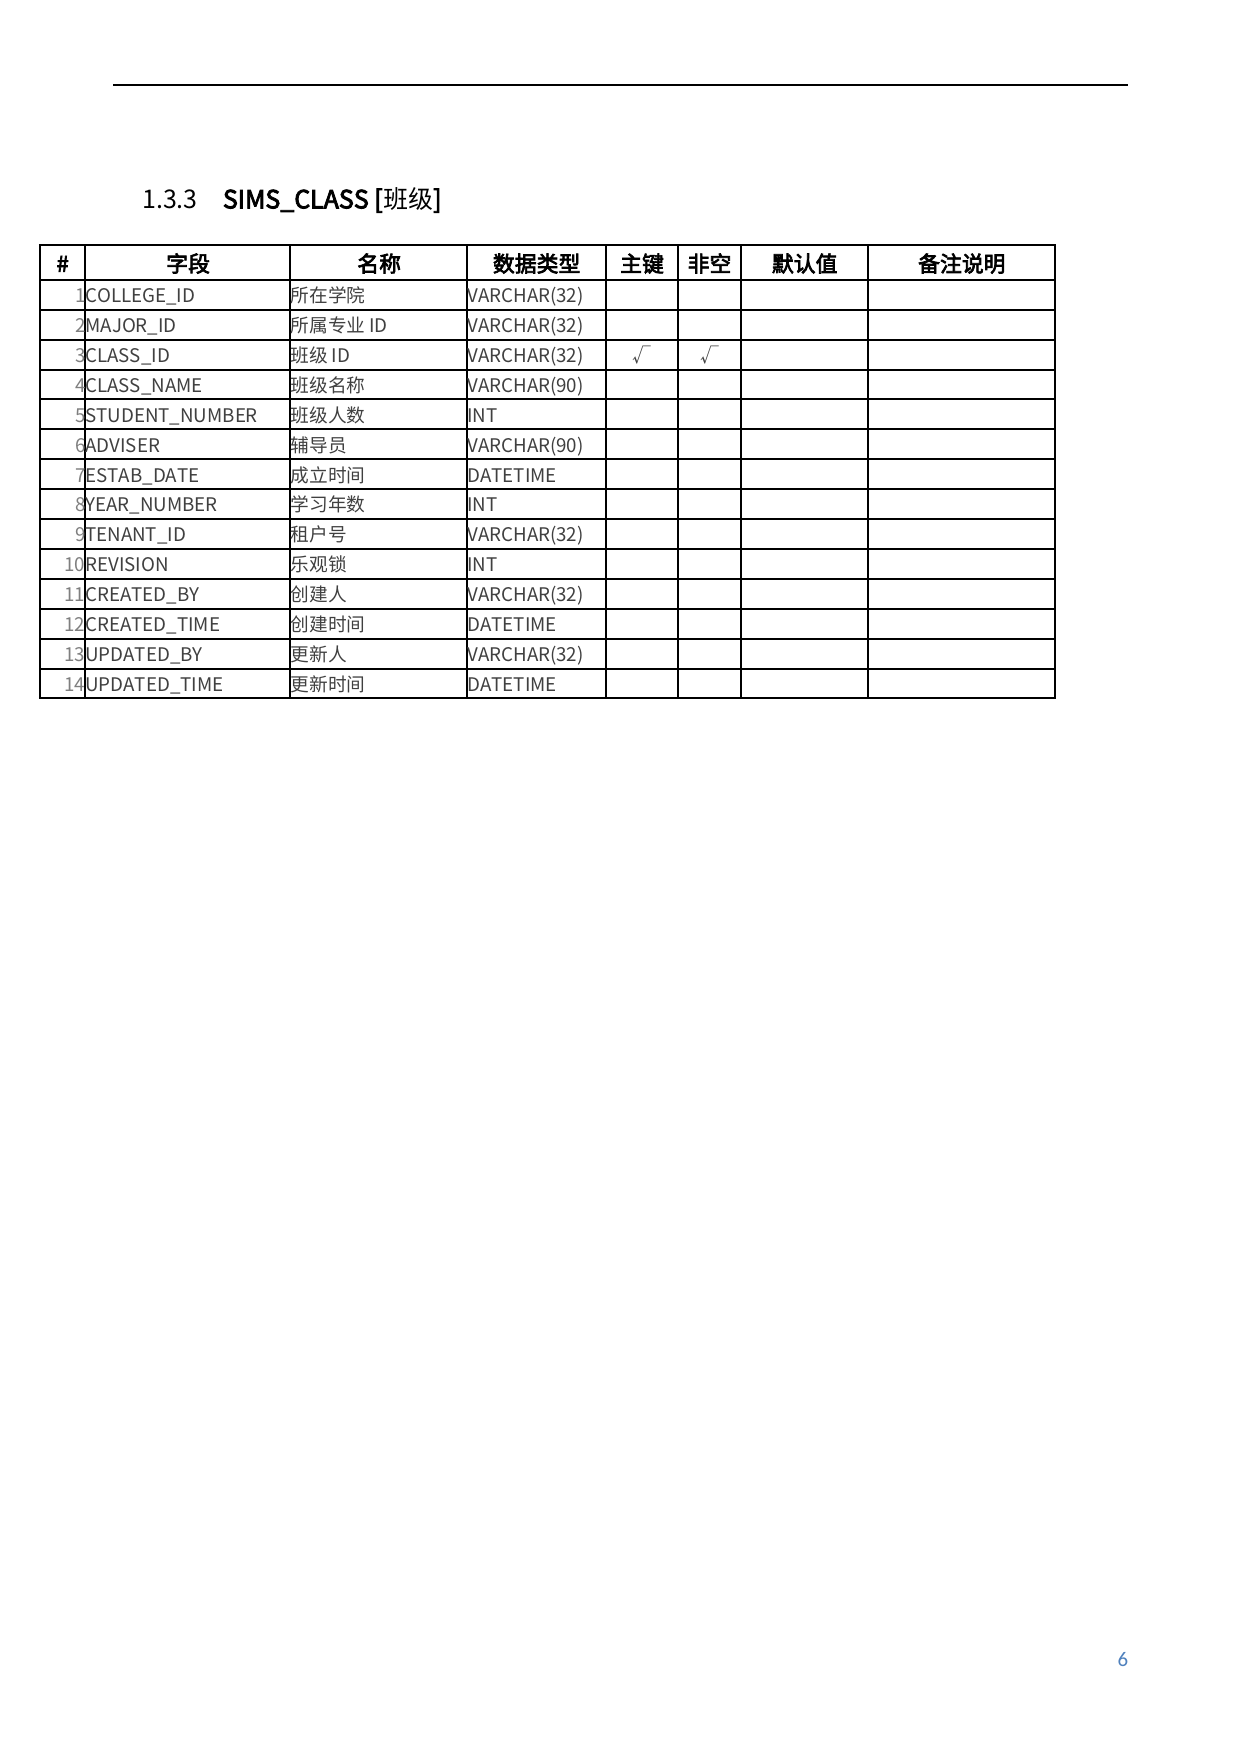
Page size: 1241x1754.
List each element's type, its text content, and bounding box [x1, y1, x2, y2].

table_cell 班级名称 [291, 371, 466, 398]
table_cell 9 [41, 520, 84, 548]
table_header 默认值 [742, 246, 867, 279]
table_header 备注说明 [869, 246, 1054, 279]
table_cell [607, 550, 677, 578]
table_cell VARCHAR(32) [468, 640, 605, 667]
table_cell 成立时间 [291, 460, 466, 488]
table_cell ADVISER [86, 430, 289, 458]
table_cell 4 [41, 371, 84, 398]
table_cell 更新人 [291, 640, 466, 667]
table_cell [679, 400, 740, 428]
table_cell [679, 281, 740, 309]
table_cell [869, 341, 1054, 368]
table_cell [607, 640, 677, 667]
table_cell [607, 520, 677, 548]
table_cell CREATED_TIME [86, 610, 289, 637]
table_cell [679, 311, 740, 338]
table_cell [607, 430, 677, 458]
table_cell [607, 371, 677, 398]
table_cell [742, 610, 867, 637]
table_cell [679, 580, 740, 608]
table_cell √ [679, 341, 740, 368]
table_cell 租户号 [291, 520, 466, 548]
table_cell ESTAB_DATE [86, 460, 289, 488]
table_cell [679, 460, 740, 488]
table_cell 辅导员 [291, 430, 466, 458]
table_cell [679, 610, 740, 637]
table_cell [869, 610, 1054, 637]
table_cell [742, 490, 867, 518]
table_cell INT [468, 490, 605, 518]
table_cell [742, 430, 867, 458]
table_header 名称 [291, 246, 466, 279]
table_cell [742, 670, 867, 697]
table_cell 8 [41, 490, 84, 518]
table_cell [742, 550, 867, 578]
table_cell STUDENT_NUMBER [86, 400, 289, 428]
table_cell [679, 490, 740, 518]
table_cell 7 [41, 460, 84, 488]
table_cell [607, 580, 677, 608]
table_cell 10 [41, 550, 84, 578]
table_cell 5 [41, 400, 84, 428]
table_cell VARCHAR(90) [468, 430, 605, 458]
table_cell 更新时间 [291, 670, 466, 697]
table_cell 所在学院 [291, 281, 466, 309]
table_cell 学习年数 [291, 490, 466, 518]
table_cell 所属专业ID [291, 311, 466, 338]
table_cell [742, 520, 867, 548]
table_cell VARCHAR(32) [468, 341, 605, 368]
table_cell [607, 610, 677, 637]
table_cell REVISION [86, 550, 289, 578]
table_cell 乐观锁 [291, 550, 466, 578]
table_cell [607, 400, 677, 428]
table_cell INT [468, 550, 605, 578]
table_cell DATETIME [468, 460, 605, 488]
table_cell 创建人 [291, 580, 466, 608]
table_cell UPDATED_TIME [86, 670, 289, 697]
table_cell [607, 670, 677, 697]
table_cell [742, 580, 867, 608]
table_cell [869, 281, 1054, 309]
table_cell 14 [41, 670, 84, 697]
table_cell [742, 460, 867, 488]
table_cell [607, 460, 677, 488]
table_cell [607, 281, 677, 309]
table_cell [869, 460, 1054, 488]
table_cell 13 [41, 640, 84, 667]
table_cell 班级人数 [291, 400, 466, 428]
table_cell CREATED_BY [86, 580, 289, 608]
table_cell VARCHAR(32) [468, 311, 605, 338]
table_cell 6 [41, 430, 84, 458]
table_cell [607, 490, 677, 518]
table_cell [679, 430, 740, 458]
table_cell [607, 311, 677, 338]
table_cell [679, 520, 740, 548]
table_cell [742, 371, 867, 398]
table_cell [869, 640, 1054, 667]
table_cell UPDATED_BY [86, 640, 289, 667]
table_cell MAJOR_ID [86, 311, 289, 338]
table_cell √ [607, 341, 677, 368]
table_cell [679, 670, 740, 697]
table_cell INT [468, 400, 605, 428]
table_header 非空 [679, 246, 740, 279]
table_cell [869, 550, 1054, 578]
table_cell VARCHAR(32) [468, 520, 605, 548]
table_cell CLASS_NAME [86, 371, 289, 398]
table_cell [742, 640, 867, 667]
table_cell 1 [41, 281, 84, 309]
table_cell DATETIME [468, 610, 605, 637]
table_cell [679, 371, 740, 398]
table_cell [869, 311, 1054, 338]
table_cell 11 [41, 580, 84, 608]
table_cell [869, 371, 1054, 398]
table_cell [869, 580, 1054, 608]
table_cell [742, 400, 867, 428]
table_cell 创建时间 [291, 610, 466, 637]
table_cell [869, 400, 1054, 428]
table_cell DATETIME [468, 670, 605, 697]
table_cell [742, 281, 867, 309]
table_cell CLASS_ID [86, 341, 289, 368]
table_cell [679, 640, 740, 667]
table_cell [869, 430, 1054, 458]
table_cell [742, 341, 867, 368]
table_cell 3 [41, 341, 84, 368]
table_header # [41, 246, 84, 279]
table_cell [869, 490, 1054, 518]
table_cell 班级ID [291, 341, 466, 368]
table_cell [742, 311, 867, 338]
table_cell [869, 670, 1054, 697]
table_header 字段 [86, 246, 289, 279]
subtitle SIMS_CLASS [班级] [142, 164, 1128, 232]
table_header 数据类型 [468, 246, 605, 279]
table_cell COLLEGE_ID [86, 281, 289, 309]
table_cell [869, 520, 1054, 548]
table_cell TENANT_ID [86, 520, 289, 548]
table_cell [679, 550, 740, 578]
table_cell 12 [41, 610, 84, 637]
table_cell VARCHAR(32) [468, 580, 605, 608]
table_cell YEAR_NUMBER [86, 490, 289, 518]
table_header 主键 [607, 246, 677, 279]
table_cell 2 [41, 311, 84, 338]
table_cell VARCHAR(32) [468, 281, 605, 309]
table_cell VARCHAR(90) [468, 371, 605, 398]
